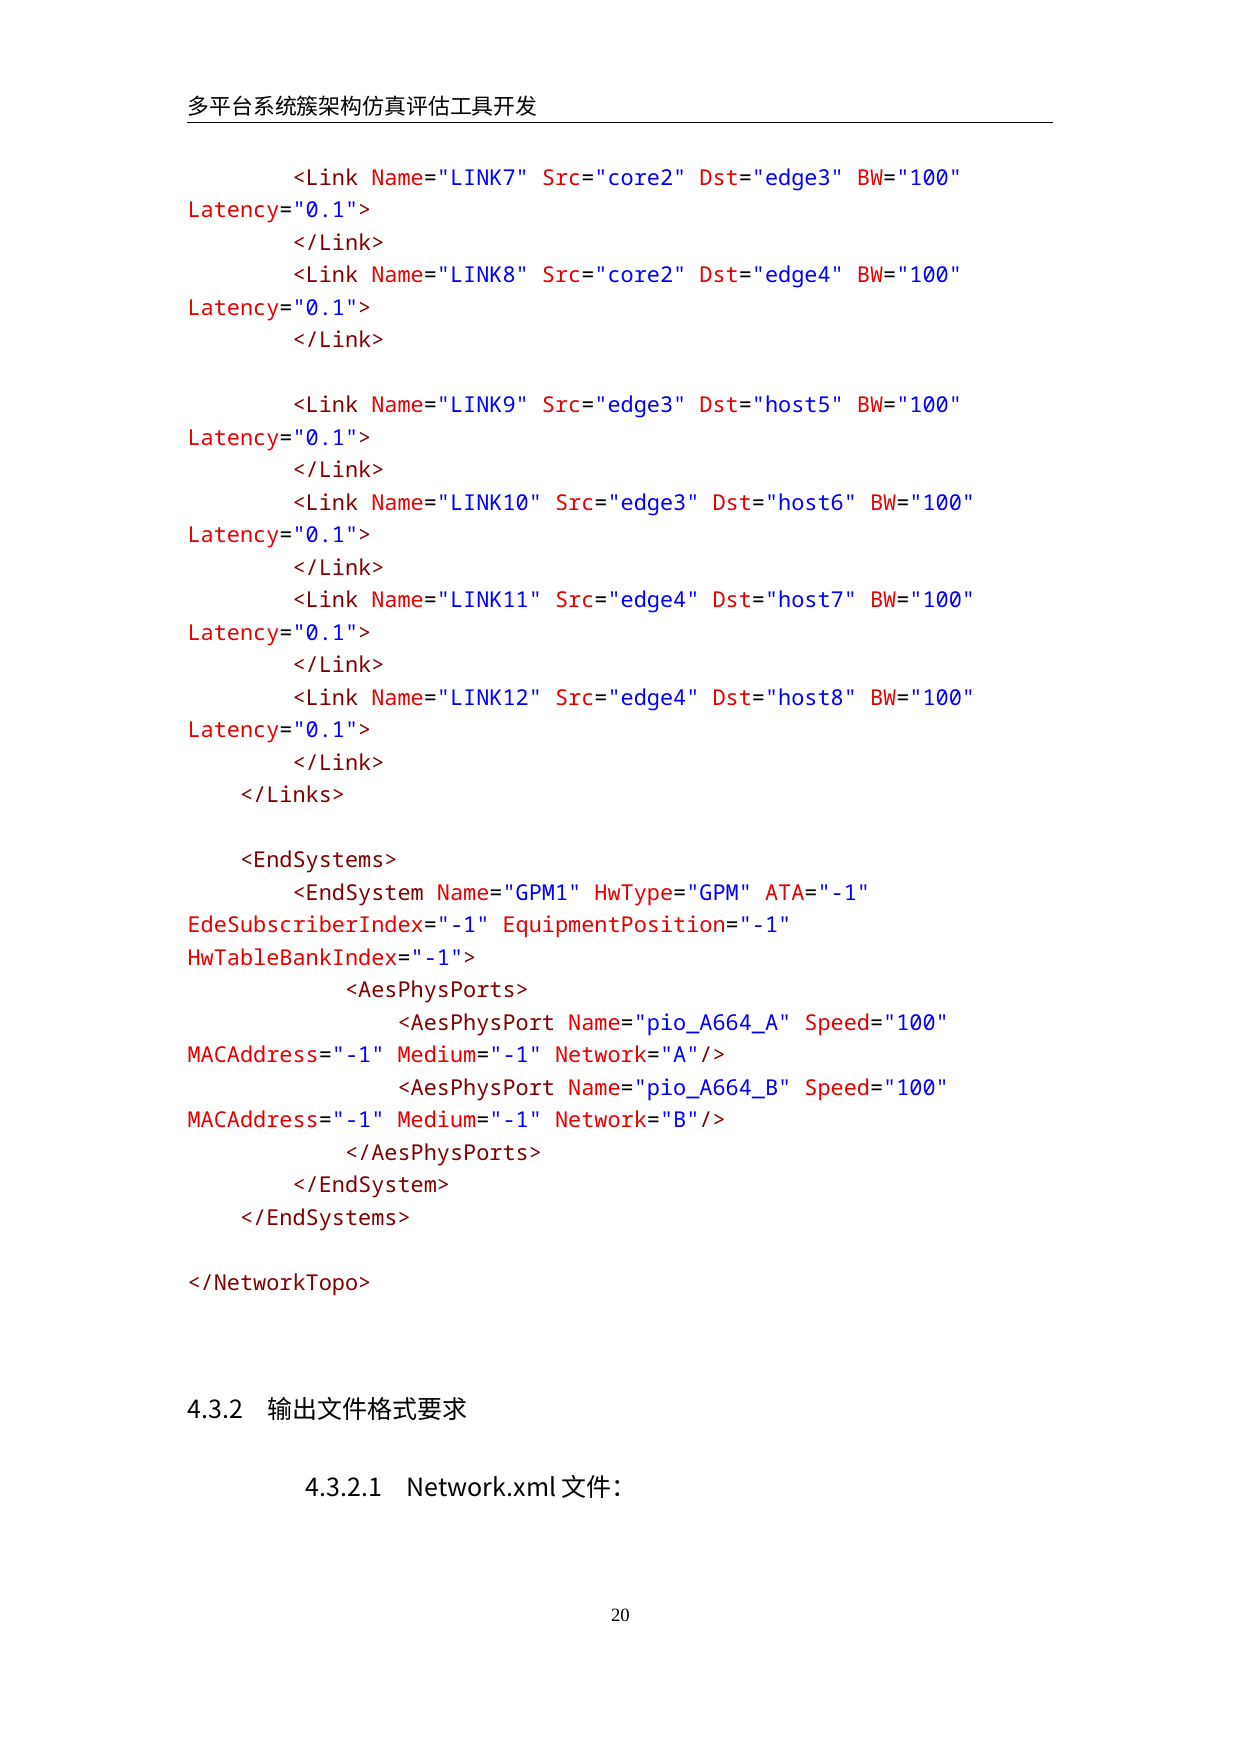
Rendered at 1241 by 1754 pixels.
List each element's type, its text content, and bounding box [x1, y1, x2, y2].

text </Link> [187, 225, 1053, 258]
text </Link> [187, 323, 1053, 355]
text </Link> [187, 550, 1053, 583]
text </AesPhysPorts> [187, 1135, 1053, 1168]
text </Links> [187, 778, 1053, 810]
text <Link Name="LINK12" Src="edge4" Dst="host8" BW="100" Latency="0.1"> [187, 680, 1053, 745]
text <EndSystems> [187, 843, 1053, 875]
text <EndSystem Name="GPM1" HwType="GPM" ATA="-1" EdeSubscriberIndex="-1" EquipmentPosition="-1" HwTableBankIndex="-1"> [187, 875, 1053, 973]
text <Link Name="LINK9" Src="edge3" Dst="host5" BW="100" Latency="0.1"> [187, 388, 1053, 453]
text </NetworkTopo> [187, 1265, 1053, 1298]
text </EndSystems> [187, 1200, 1053, 1233]
text </Link> [187, 648, 1053, 680]
text <Link Name="LINK11" Src="edge4" Dst="host7" BW="100" Latency="0.1"> [187, 583, 1053, 648]
text <Link Name="LINK10" Src="edge3" Dst="host6" BW="100" Latency="0.1"> [187, 485, 1053, 550]
text </EndSystem> [187, 1168, 1053, 1200]
text </Link> [187, 745, 1053, 778]
text <Link Name="LINK8" Src="core2" Dst="edge4" BW="100" Latency="0.1"> [187, 258, 1053, 323]
subtitle Network.xml文件： [305, 1453, 1028, 1518]
text <AesPhysPort Name="pio_A664_A" Speed="100" MACAddress="-1" Medium="-1" Network="A"/> [187, 1005, 1053, 1070]
text <Link Name="LINK7" Src="core2" Dst="edge3" BW="100" Latency="0.1"> [187, 160, 1053, 225]
text <AesPhysPort Name="pio_A664_B" Speed="100" MACAddress="-1" Medium="-1" Network="B"/> [187, 1070, 1053, 1135]
text </Link> [187, 453, 1053, 485]
subtitle 输出文件格式要求 [187, 1375, 1028, 1440]
text <AesPhysPorts> [187, 973, 1053, 1005]
